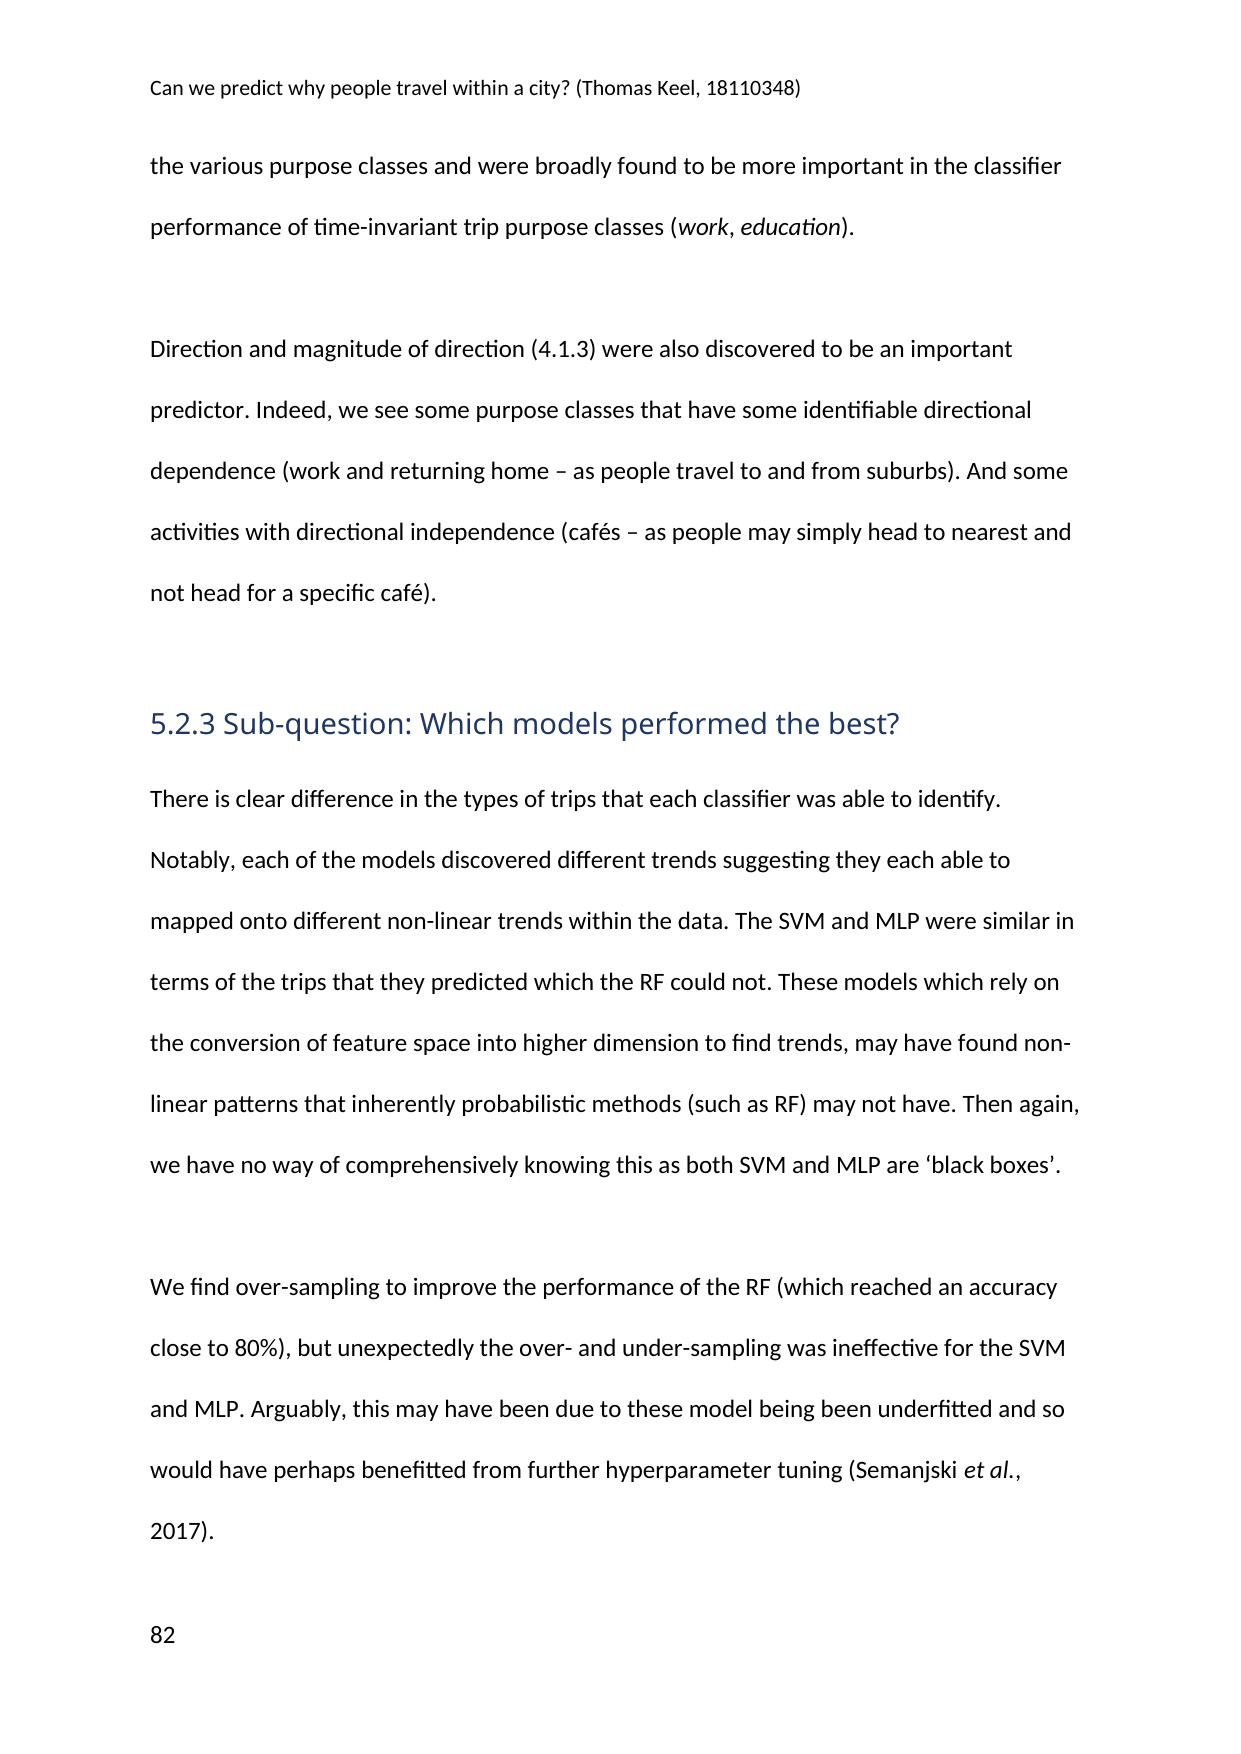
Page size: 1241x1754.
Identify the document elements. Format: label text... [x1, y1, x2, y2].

text Direction and magnitude of direction (4.1.3) were also discovered to be an important predictor. Indeed, we see some purpose classes that have some identifiable directional dependence (work and returning home – as people travel to and from suburbs). And some activities with directional independence (cafés – as people may simply head to nearest and not head for a specific café). [150, 333, 1090, 608]
text There is clear difference in the types of trips that each classifier was able to identify. [150, 783, 1090, 813]
subtitle 5.2.3 Sub-question: Which models performed the best? [150, 703, 1090, 743]
text We find over-sampling to improve the performance of the RF (which reached an accuracy close to 80%), but unexpectedly the over- and under-sampling was ineffective for the SVM and MLP. Arguably, this may have been due to these model being been underfitted and so would have perhaps benefitted from further hyperparameter tuning (Semanjski et al., 2017). [150, 1271, 1090, 1546]
text Notably, each of the models discovered different trends suggesting they each able to mapped onto different non-linear trends within the data. The SVM and MLP were similar in terms of the trips that they predicted which the RF could not. These models which rely on the conversion of feature space into higher dimension to find trends, may have found non-linear patterns that inherently probabilistic methods (such as RF) may not have. Then again, we have no way of comprehensively knowing this as both SVM and MLP are ‘black boxes’. [150, 844, 1090, 1180]
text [150, 150, 1090, 242]
